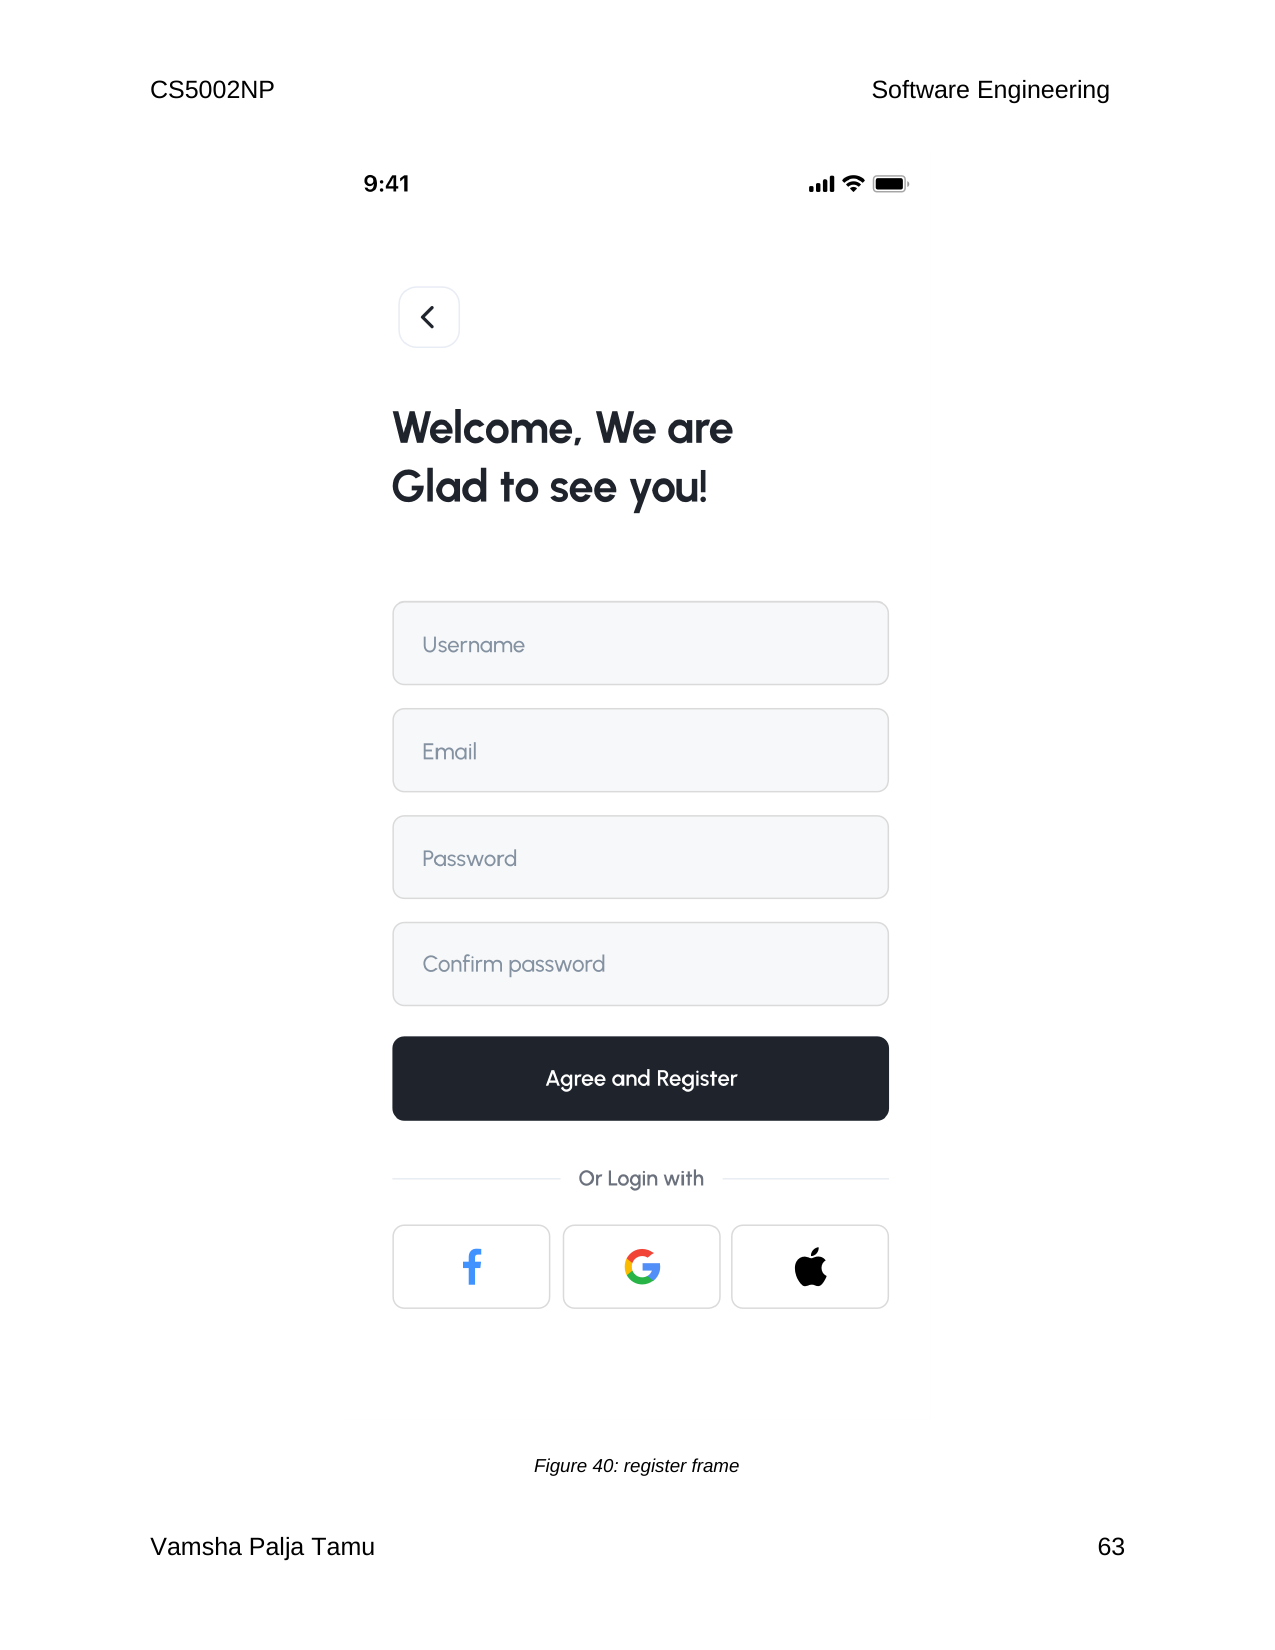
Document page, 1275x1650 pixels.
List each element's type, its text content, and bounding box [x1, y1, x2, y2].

text Figure 40: register frame [150, 1454, 1125, 1476]
picture [344, 150, 931, 1420]
